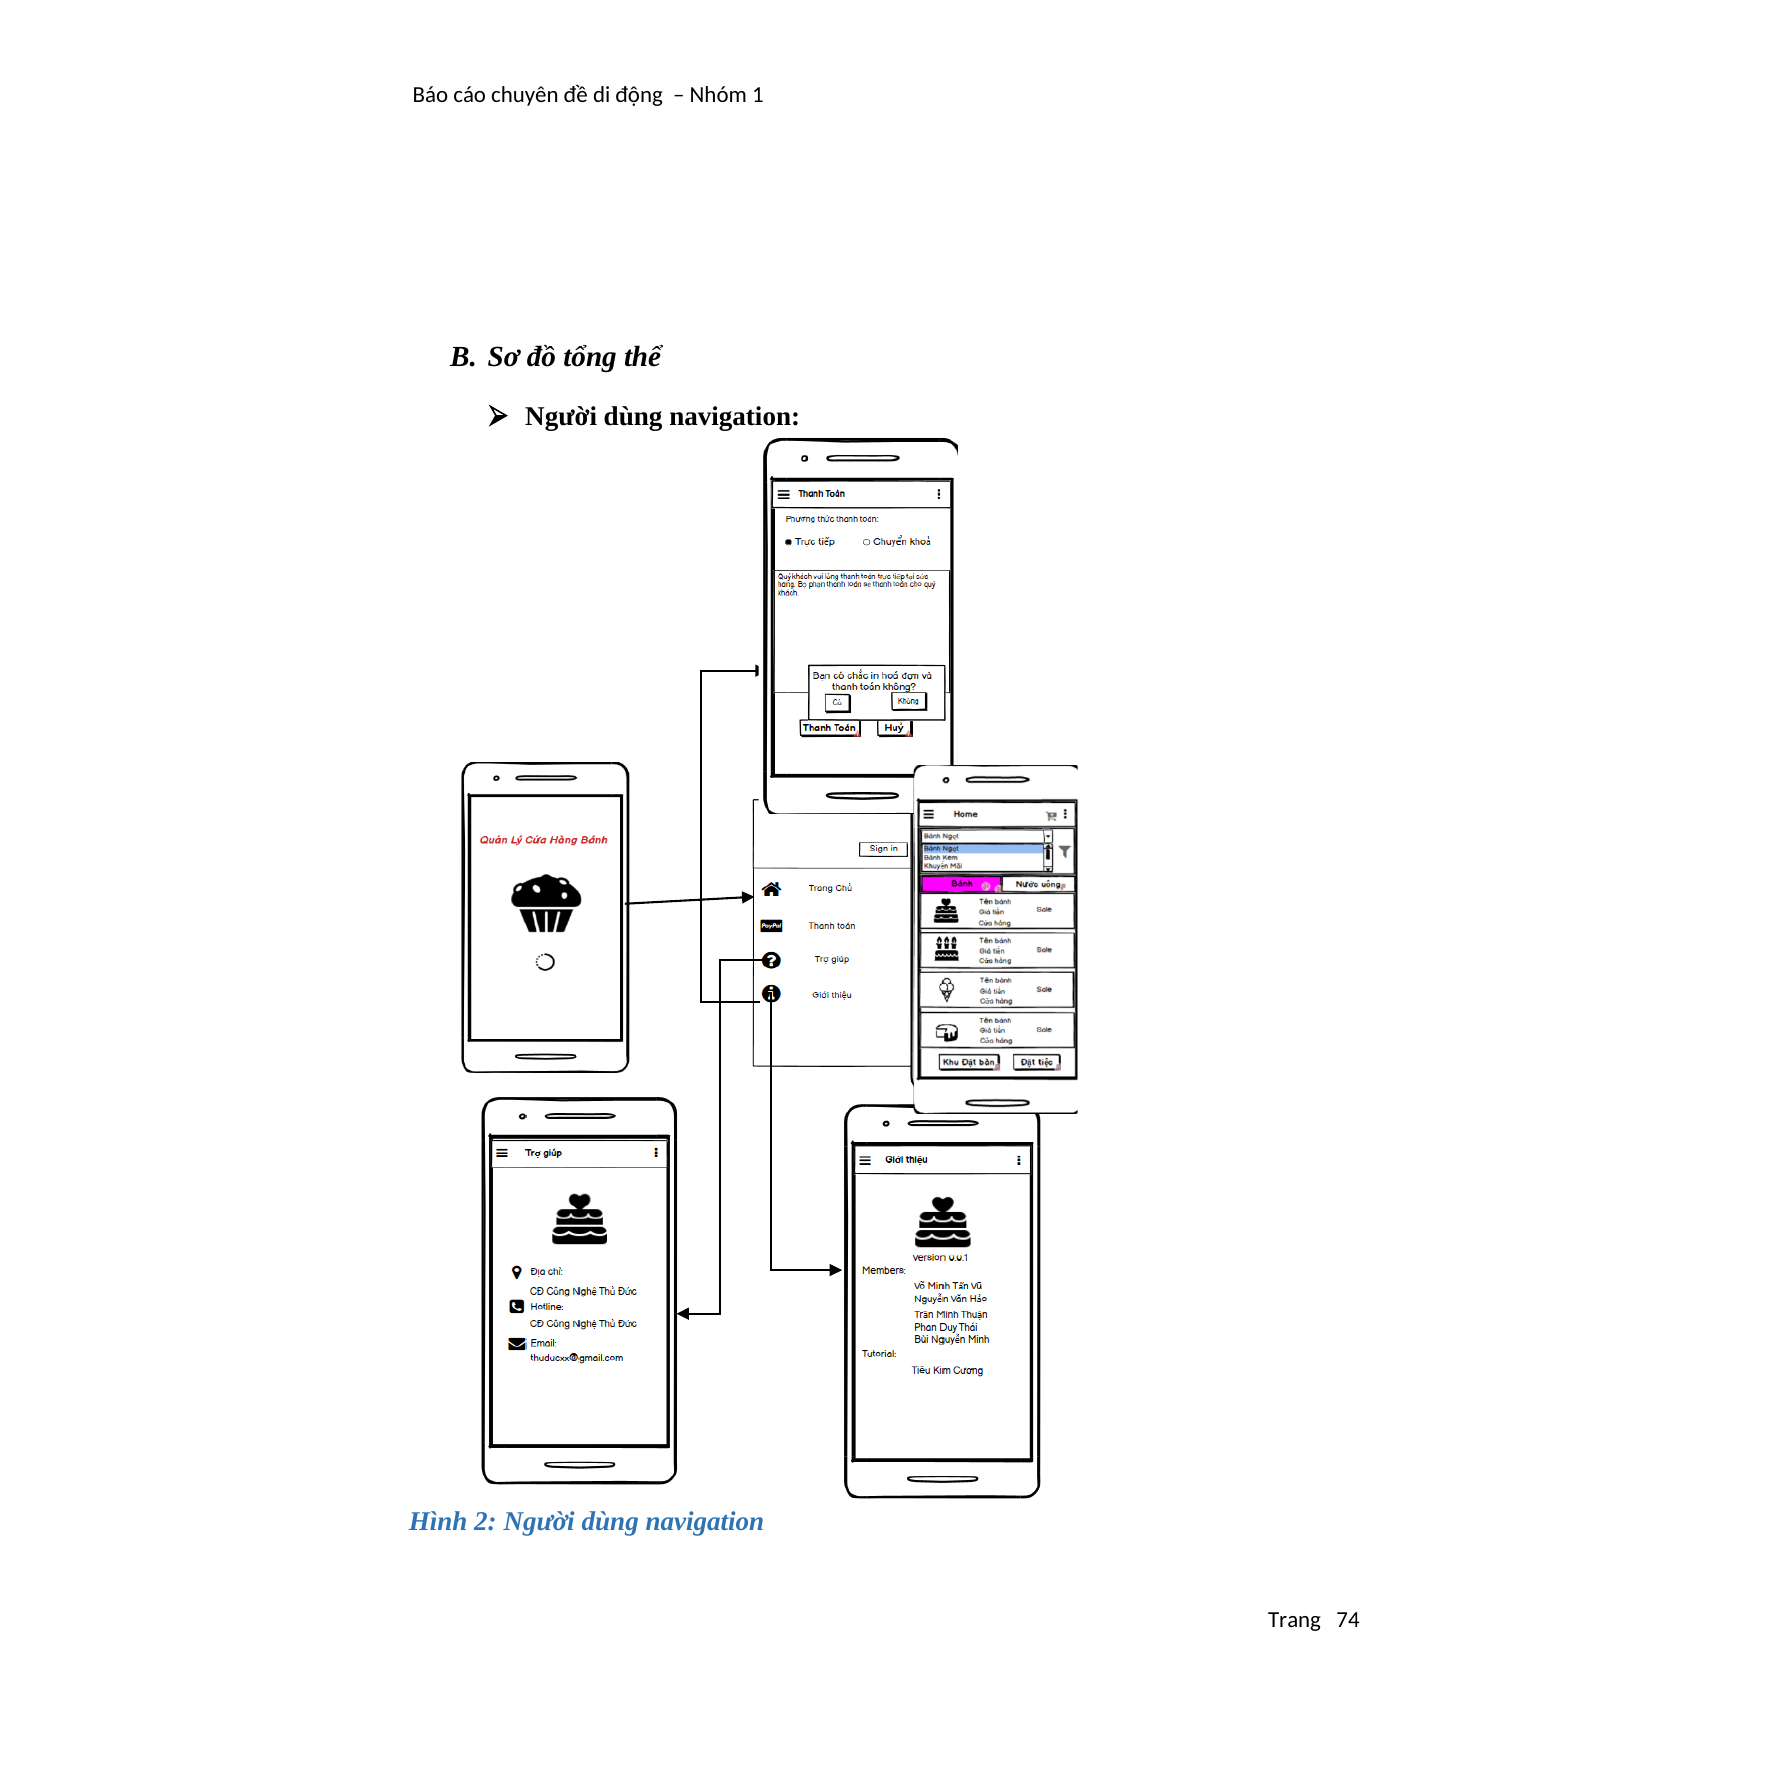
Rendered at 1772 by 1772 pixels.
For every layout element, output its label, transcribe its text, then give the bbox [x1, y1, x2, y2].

picture [746, 437, 1078, 1499]
picture [459, 762, 630, 1073]
subtitle Sơ đồ tổng thể [450, 339, 1361, 373]
list Người dùng navigation: [487, 400, 1359, 431]
picture [473, 1090, 686, 1488]
